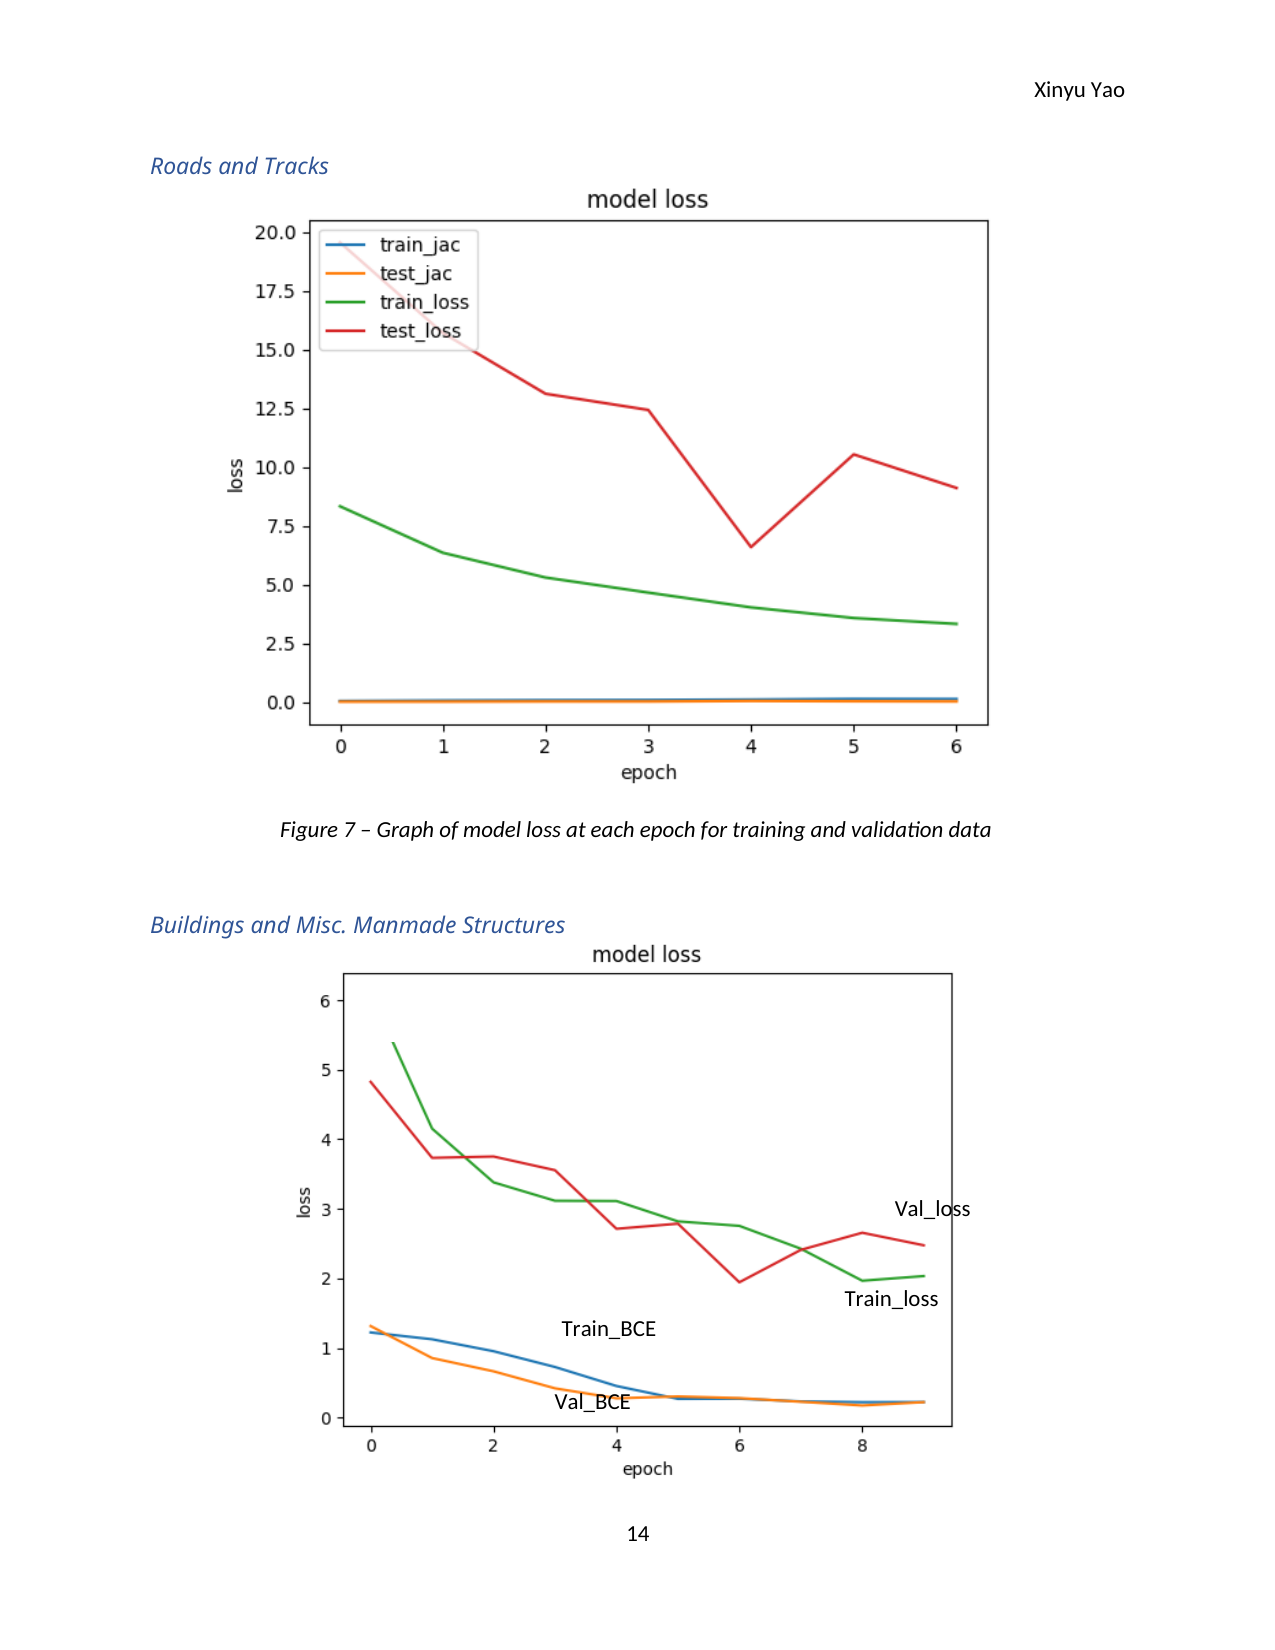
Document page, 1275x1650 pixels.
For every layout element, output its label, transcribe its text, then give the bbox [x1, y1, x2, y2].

subtitle Roads and Tracks [150, 150, 1125, 181]
picture [245, 942, 1030, 1491]
picture [200, 183, 1075, 797]
list Figure 7 – Graph of model loss at each epoch for training and validation data [150, 815, 1125, 843]
subtitle Buildings and Misc. Manmade Structures [150, 909, 1125, 940]
